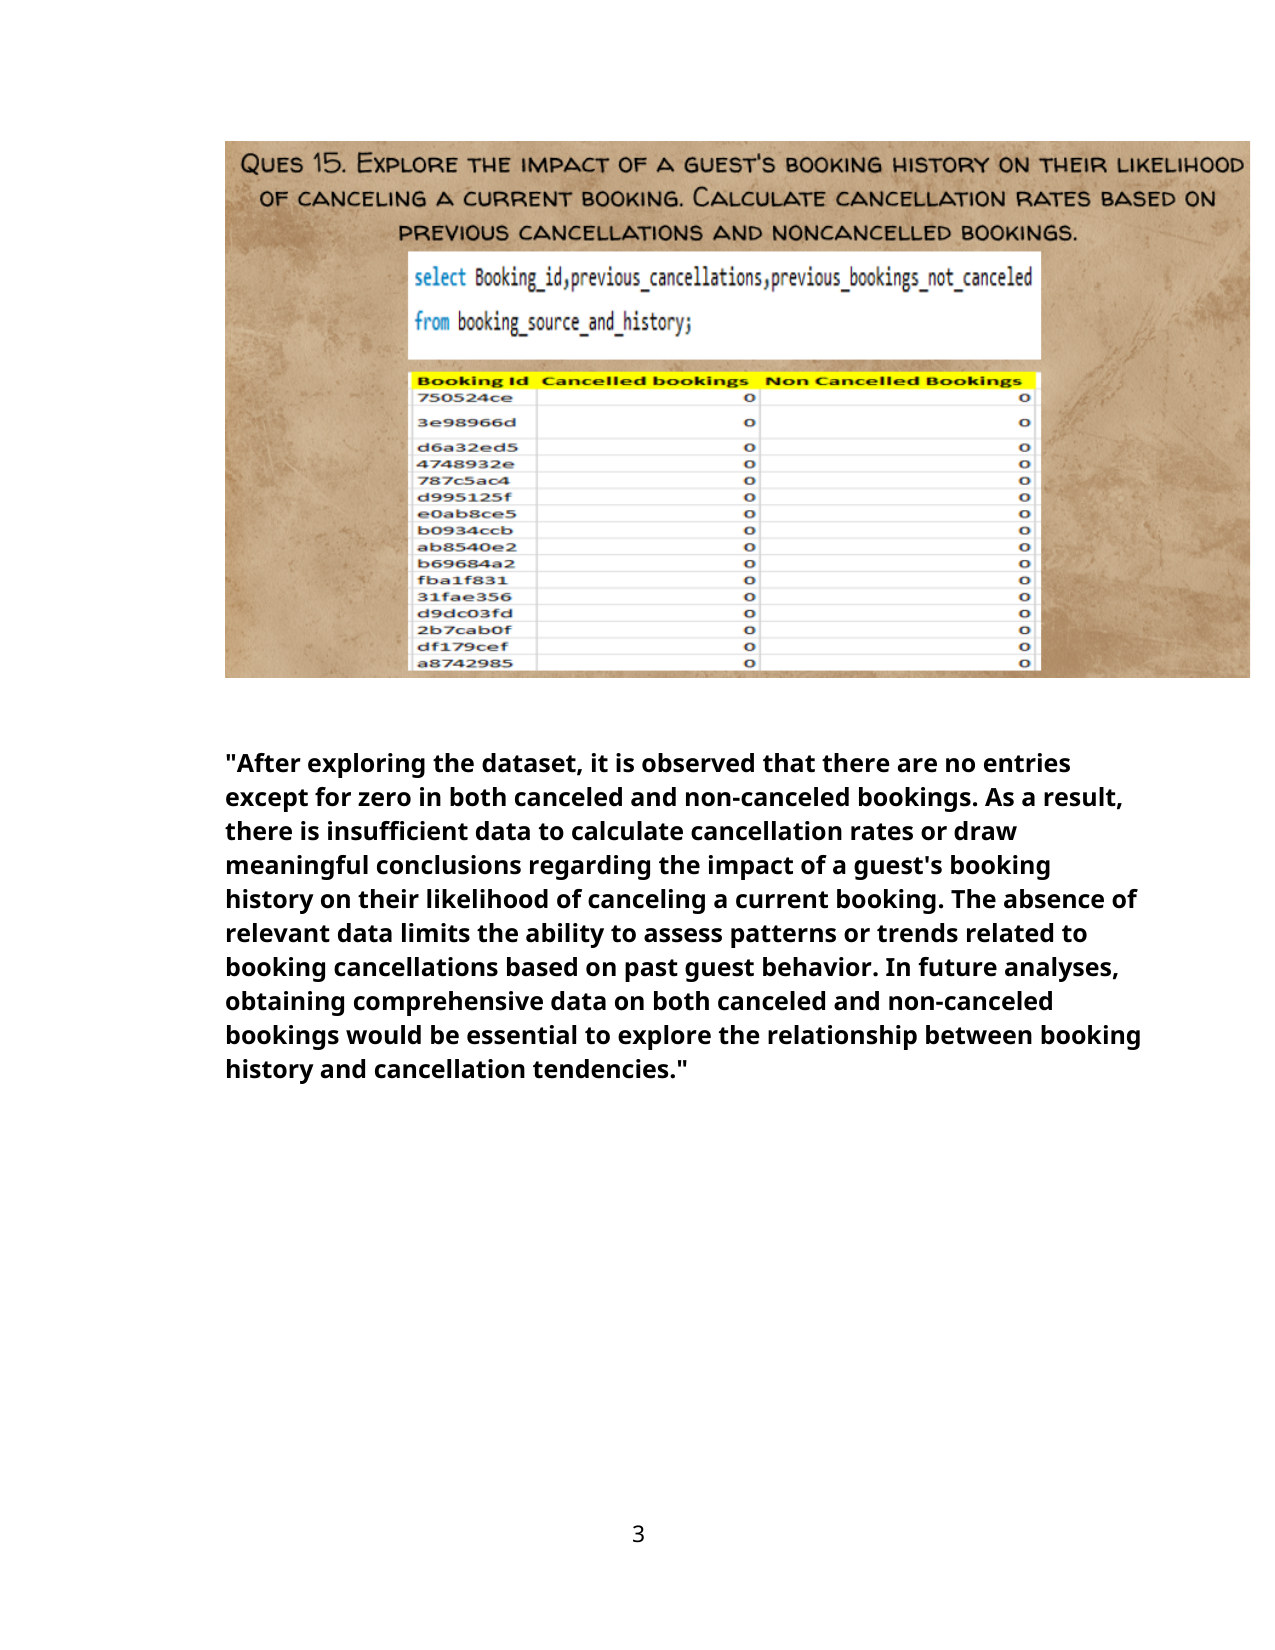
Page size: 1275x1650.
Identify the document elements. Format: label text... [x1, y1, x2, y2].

text "After exploring the dataset, it is observed that there are no entries except for zero in both canceled and non-canceled bookings. As a result, there is insufficient data to calculate cancellation rates or draw meaningful conclusions regarding the impact of a guest's booking history on their likelihood of canceling a current booking. The absence of relevant data limits the ability to assess patterns or trends related to booking cancellations based on past guest behavior. In future analyses, obtaining comprehensive data on both canceled and non-canceled bookings would be essential to explore the relationship between booking history and cancellation tendencies." [225, 745, 1146, 1086]
picture [225, 141, 1250, 678]
